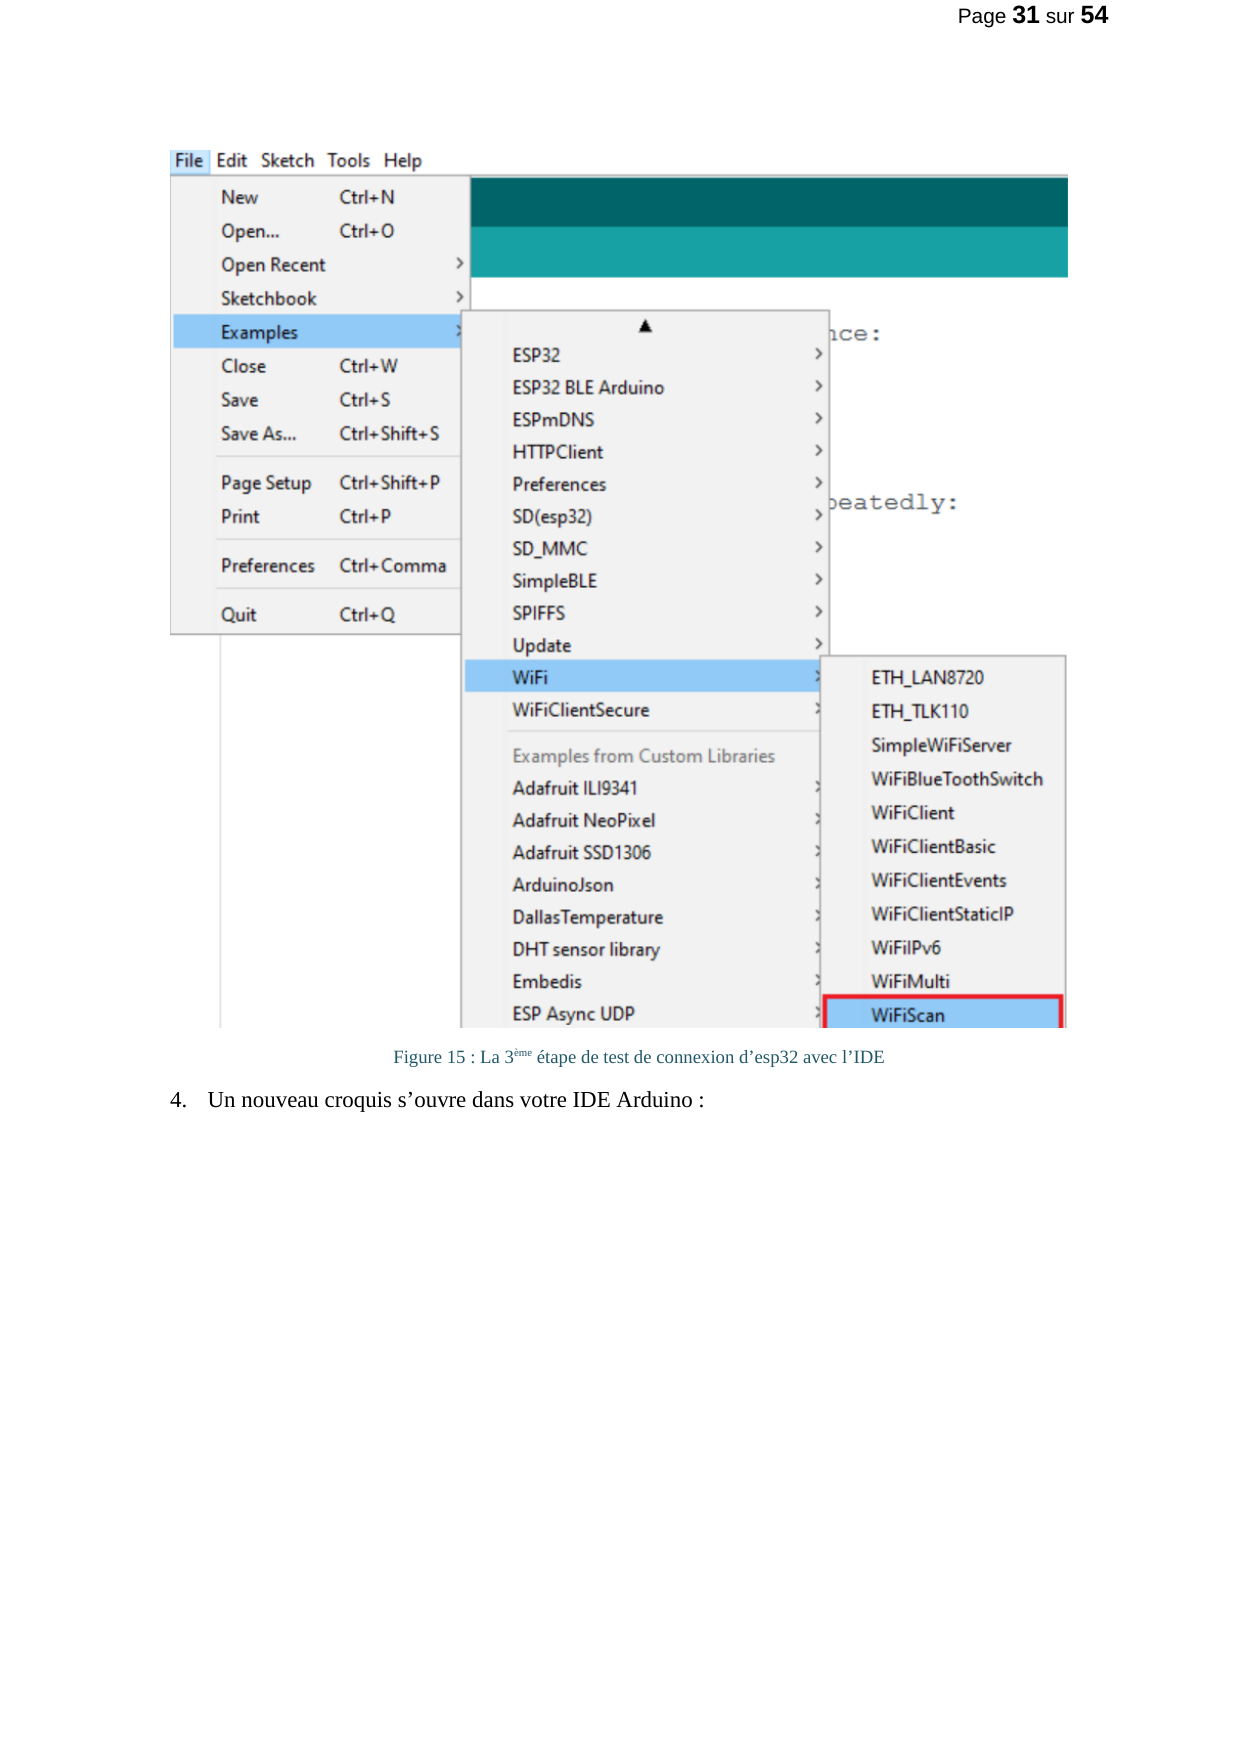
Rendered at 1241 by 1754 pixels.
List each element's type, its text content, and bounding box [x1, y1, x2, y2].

picture [170, 150, 1115, 1028]
text Figure 15 : La 3ème étape de test de connexion d’esp32 avec l’IDE [170, 1046, 1108, 1068]
list Un nouveau croquis s’ouvre dans votre IDE Arduino : [170, 1086, 1108, 1112]
